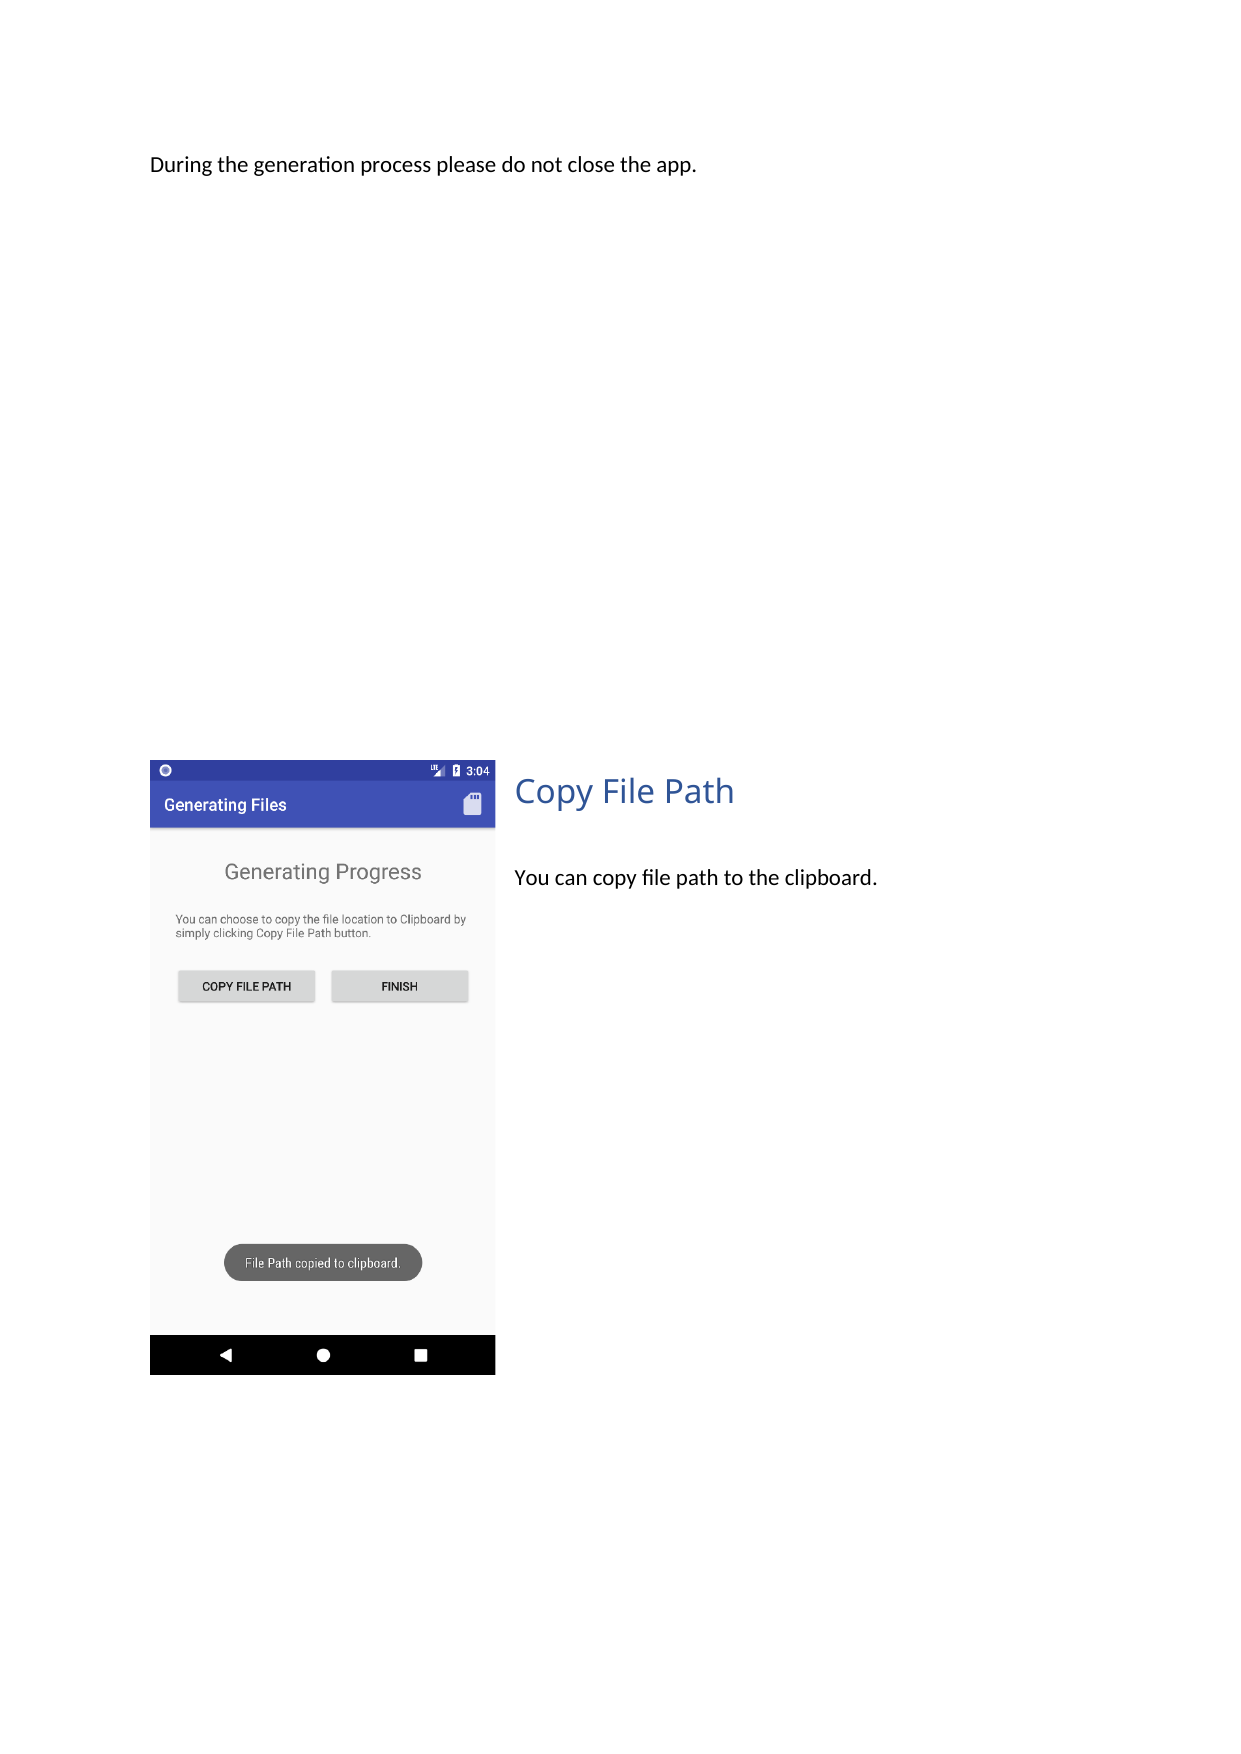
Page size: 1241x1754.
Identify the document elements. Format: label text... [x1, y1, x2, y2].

subtitle Copy File Path [496, 768, 1090, 813]
picture [150, 760, 496, 1375]
text During the generation process please do not close the app. [150, 150, 1090, 178]
text You can copy file path to the clipboard. [496, 863, 1090, 892]
